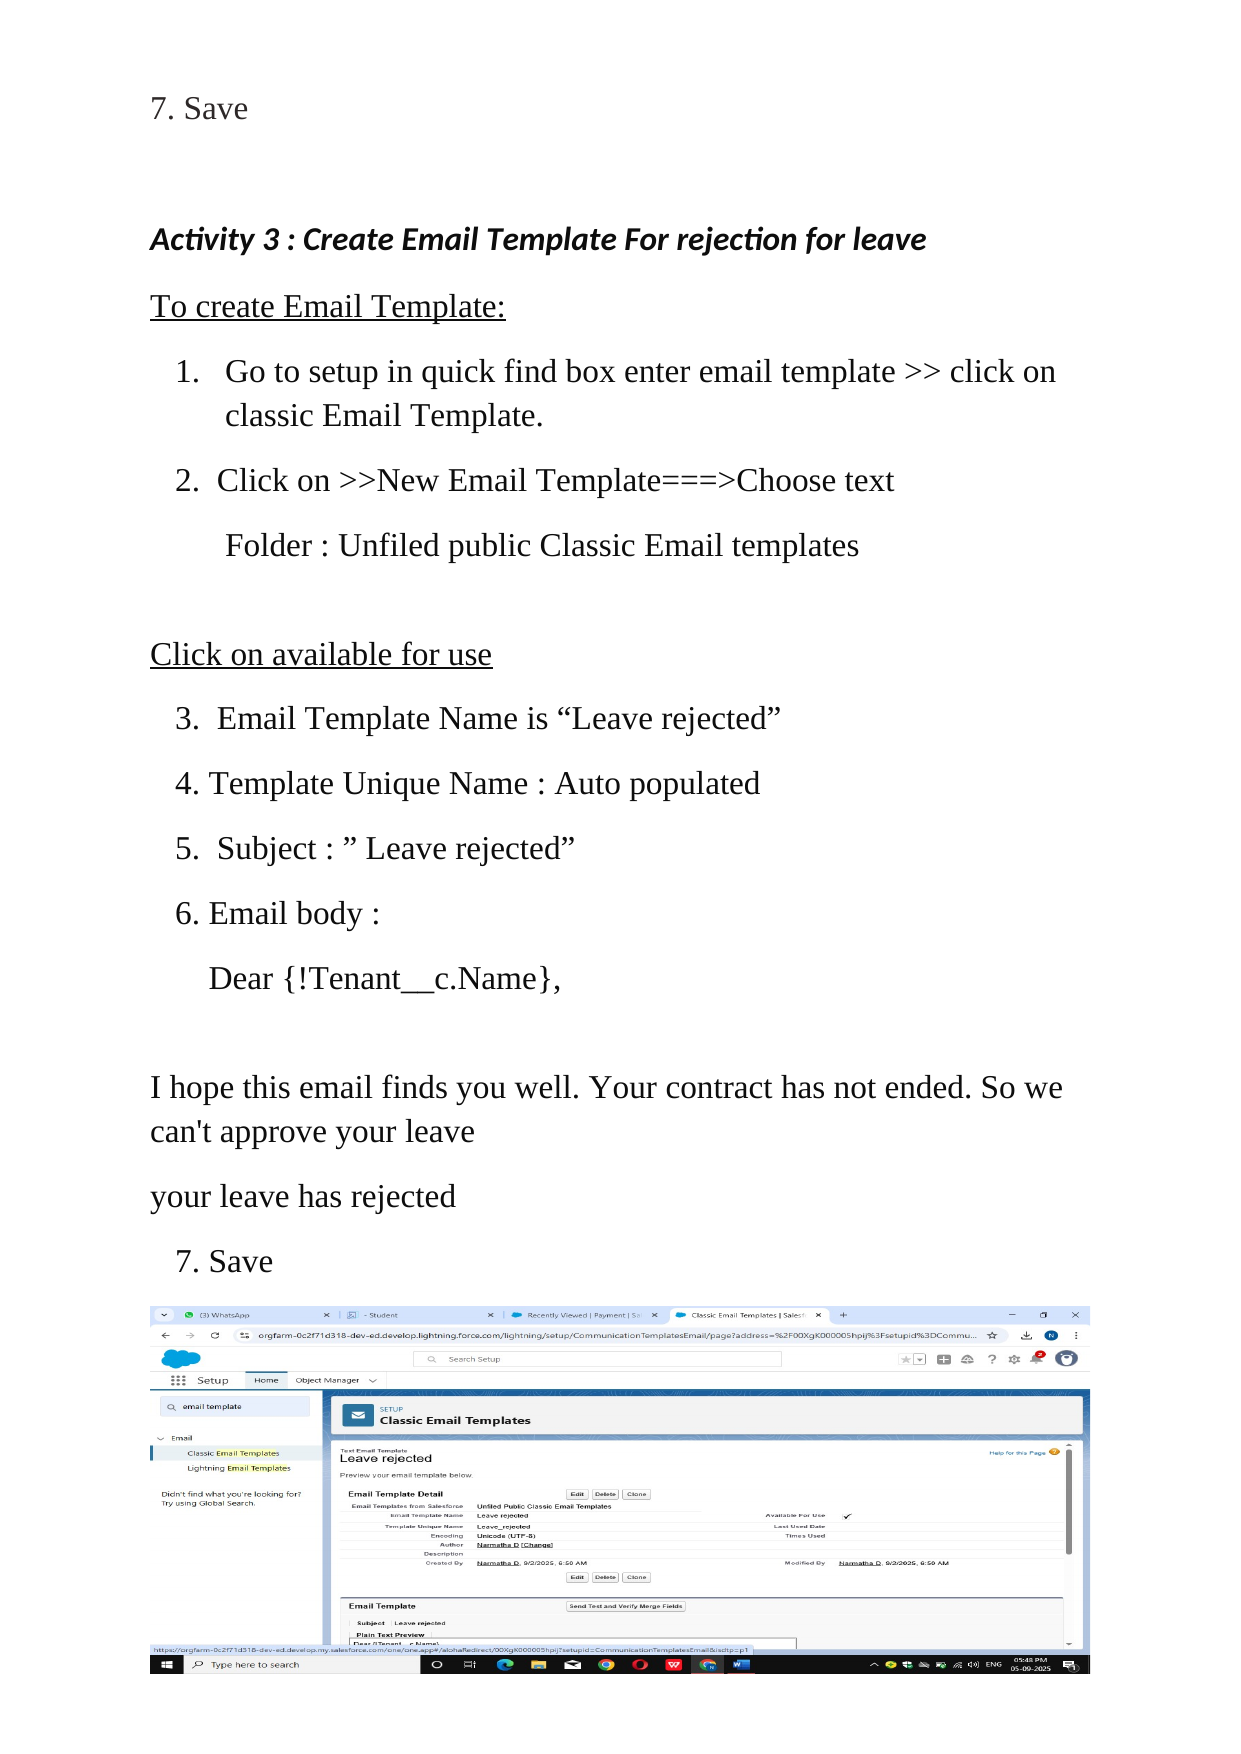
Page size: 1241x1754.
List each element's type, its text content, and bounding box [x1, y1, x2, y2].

text 6. Email body : [150, 893, 1090, 932]
text Dear {!Tenant__c.Name}, [150, 958, 1090, 997]
text 4. Template Unique Name : Auto populated [150, 763, 1090, 802]
text 7. Save [150, 89, 1090, 127]
text Activity 3 : Create Email Template For rejection for leave [150, 218, 1090, 259]
text Click on available for use [150, 590, 1090, 672]
text 3. Email Template Name is “Leave rejected” [150, 699, 1090, 737]
text 7. Save [150, 1241, 1090, 1279]
text To create Email Template: [150, 286, 1090, 324]
text I hope this email finds you well. Your contract has not ended. So we can't approve your leave [150, 1023, 1090, 1149]
picture [150, 1306, 1091, 1674]
text 2. Click on >>New Email Template===>Choose text [150, 460, 1090, 498]
text 1. Go to setup in quick find box enter email template >> click on . classic Email Template. [150, 351, 1090, 433]
text 5. Subject : ” Leave rejected” [150, 828, 1090, 867]
text Folder : Unfiled public Classic Email templates [150, 525, 1090, 563]
text your leave has rejected [150, 1176, 1090, 1214]
